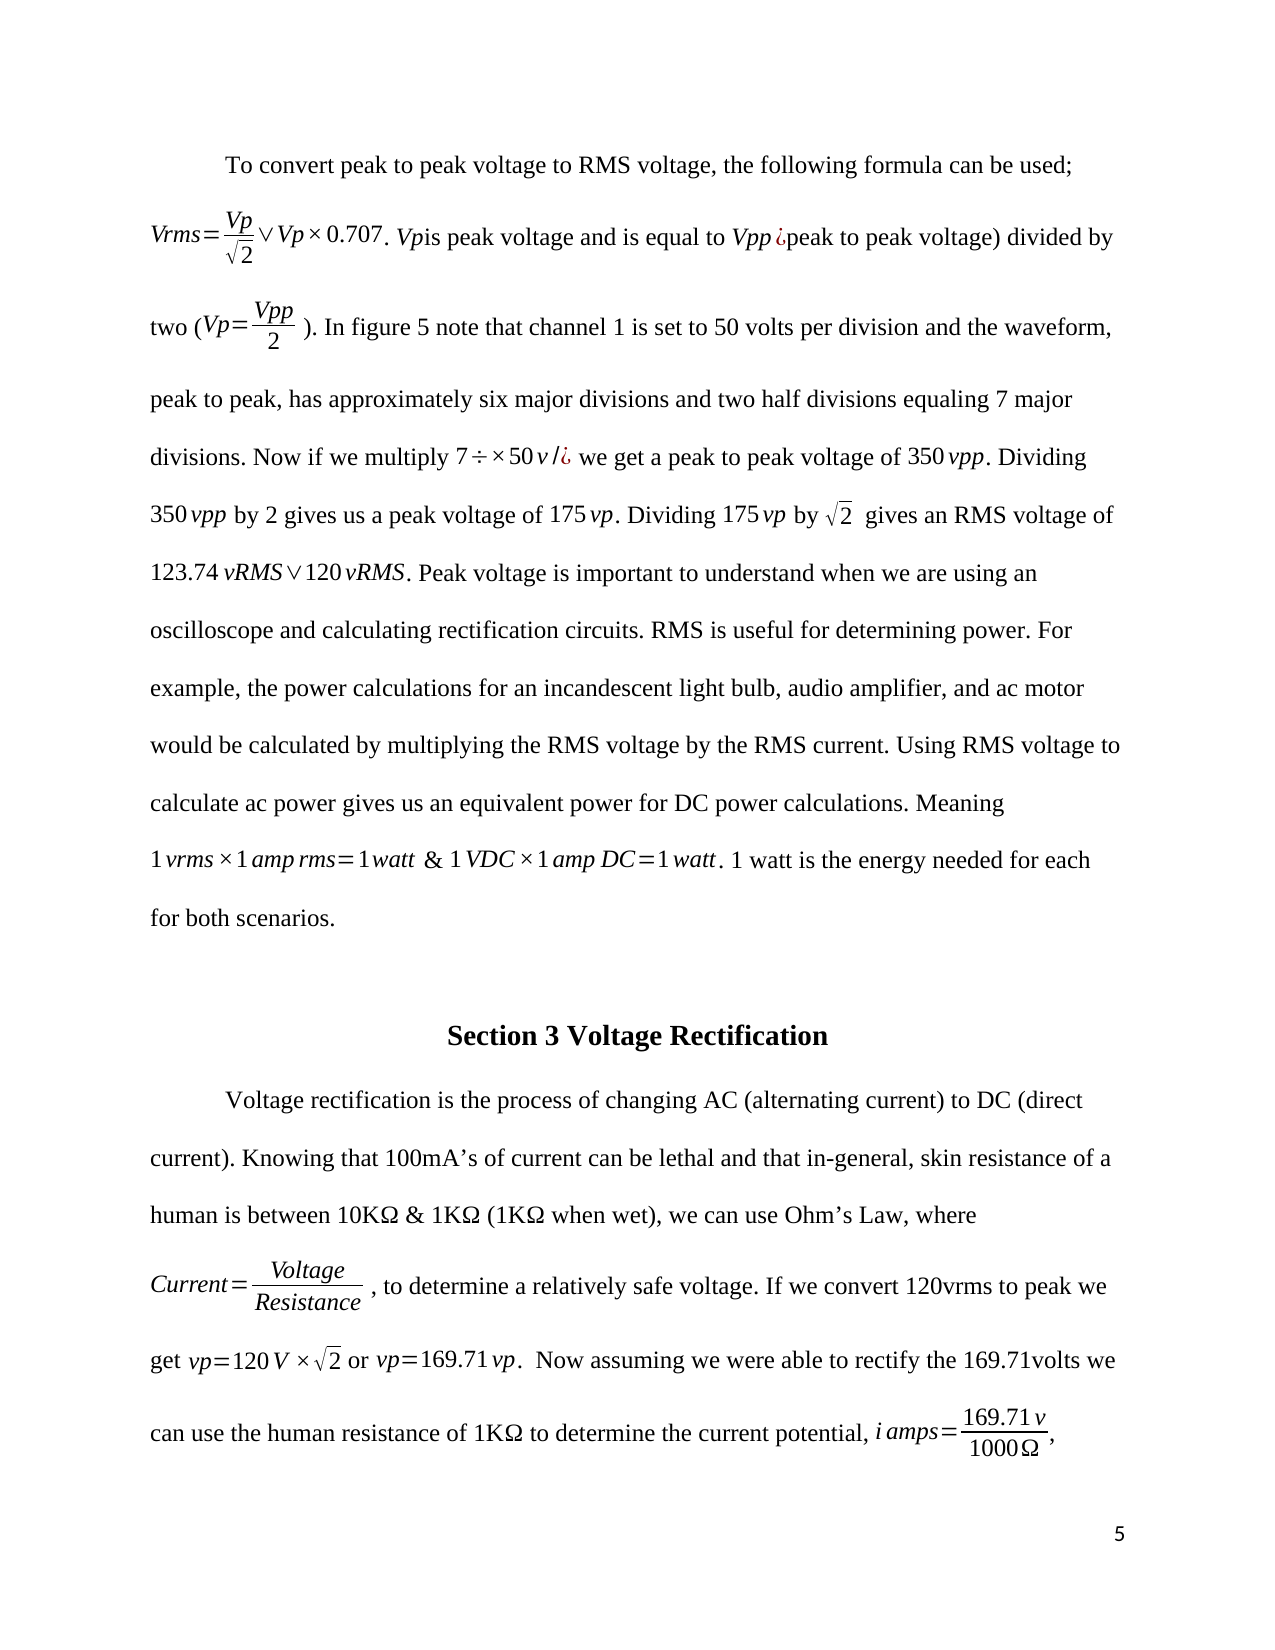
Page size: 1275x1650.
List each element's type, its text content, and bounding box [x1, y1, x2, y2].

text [150, 1085, 1125, 1462]
text To convert peak to peak voltage to RMS voltage, the following formula can be used; . is peak voltage and is equal to peak to peak voltage) divided by two ( ). In figure 5 note that channel 1 is set to 50 volts per division and the waveform, peak to peak, has approximately six major divisions and two half divisions equaling 7 major divisions. Now if we multiply we get a peak to peak voltage of . Dividing by 2 gives us a peak voltage of . Dividing by gives an RMS voltage of . Peak voltage is important to understand when we are using an oscilloscope and calculating rectification circuits. RMS is useful for determining power. For example, the power calculations for an incandescent light bulb, audio amplifier, and ac motor would be calculated by multiplying the RMS voltage by the RMS current. Using RMS voltage to calculate ac power gives us an equivalent power for DC power calculations. Meaning & . 1 watt is the energy needed for each for both scenarios. [150, 150, 1125, 932]
text Section 3 Voltage Rectification [150, 1018, 1125, 1052]
